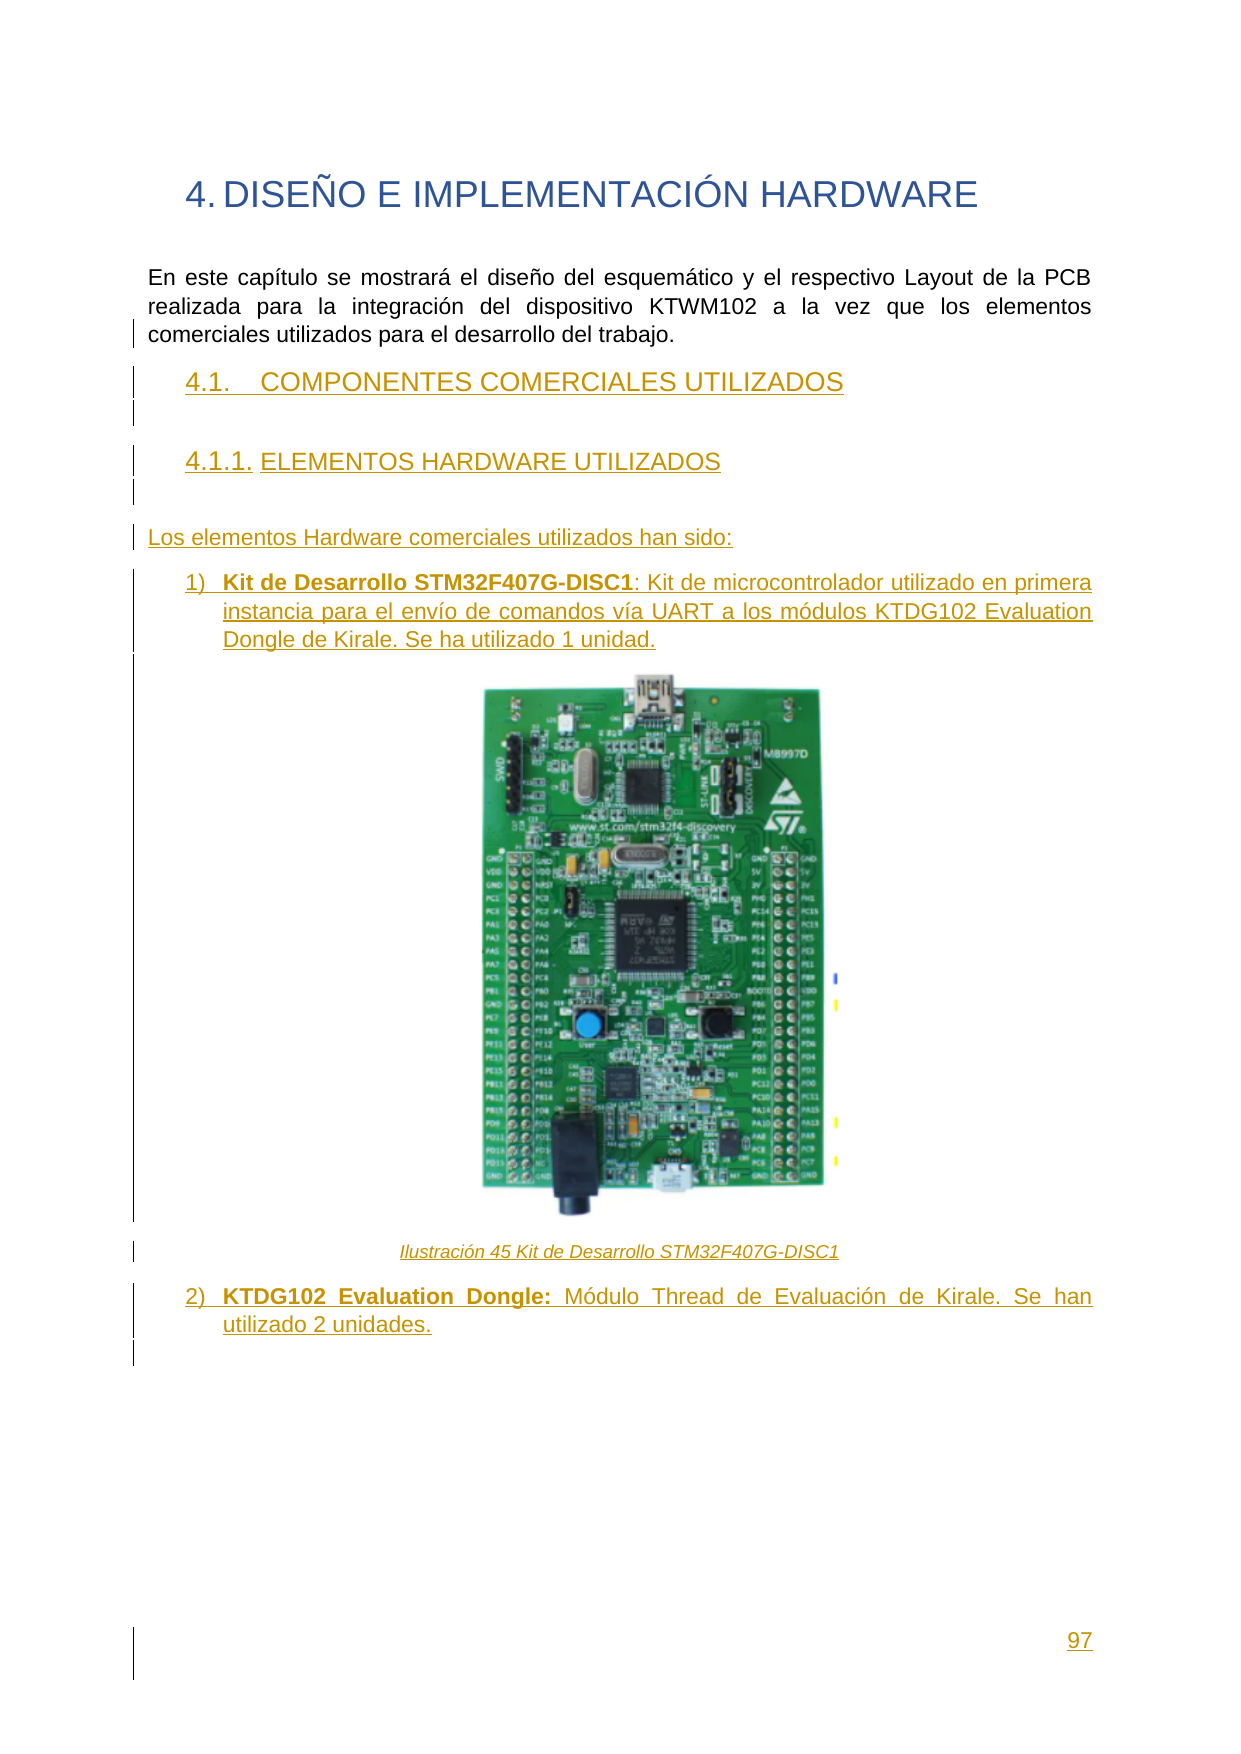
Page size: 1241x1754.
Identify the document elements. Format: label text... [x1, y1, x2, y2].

picture [478, 654, 838, 1222]
text En este capítulo se mostrará el diseño del esquemático y el respectivo Layout de la PCB realizada para la integración del dispositivo KTWM102 a la vez que los elementos comerciales utilizados para el desarrollo del trabajo. [148, 264, 1092, 348]
subtitle DISEÑO E IMPLEMENTACIÓN HARDWARE [185, 173, 1092, 216]
